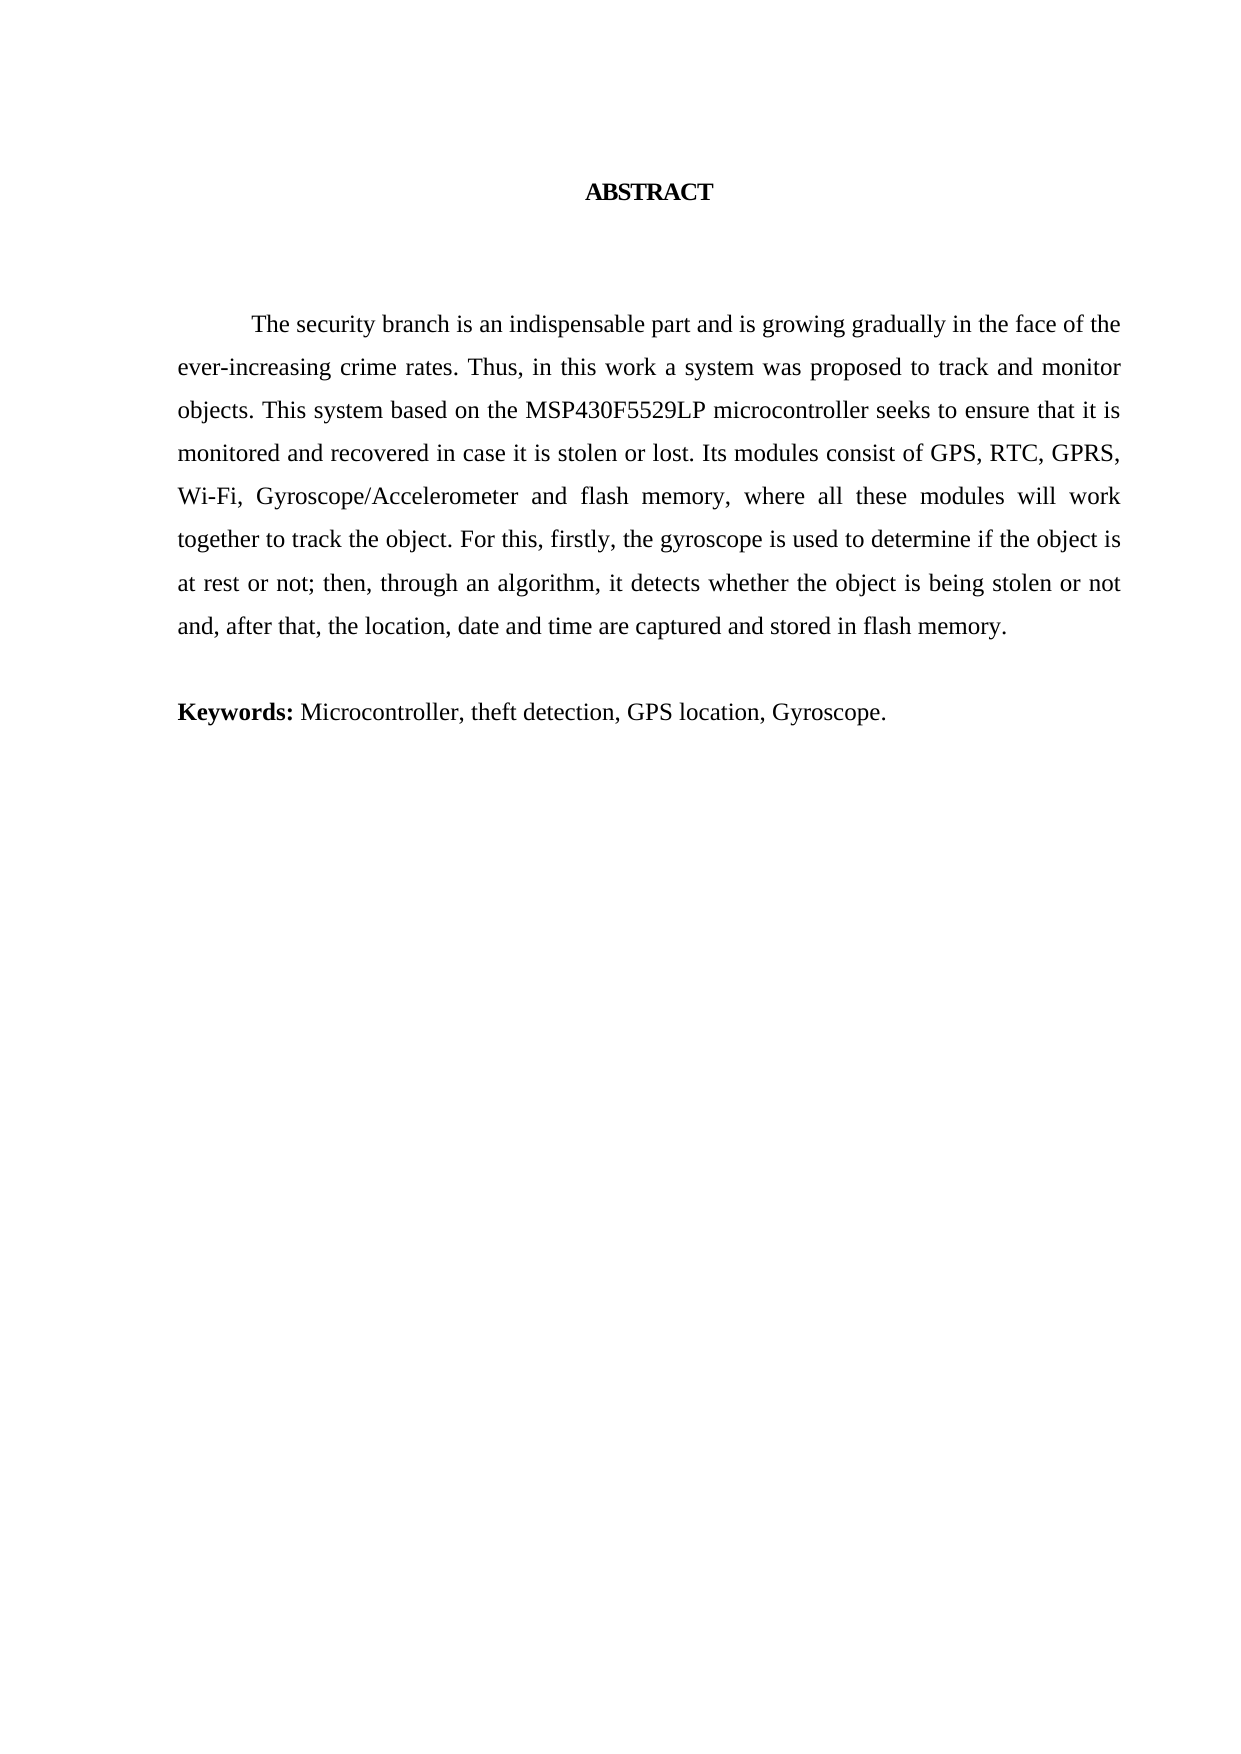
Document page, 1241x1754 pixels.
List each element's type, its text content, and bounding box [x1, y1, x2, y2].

text The security branch is an indispensable part and is growing gradually in the face of the ever-increasing crime rates. Thus, in this work a system was proposed to track and monitor objects. This system based on the MSP430F5529LP microcontroller seeks to ensure that it is monitored and recovered in case it is stolen or lost. Its modules consist of GPS, RTC, GPRS, Wi-Fi, Gyroscope/Accelerometer and flash memory, where all these modules will work together to track the object. For this, firstly, the gyroscope is used to determine if the object is at rest or not; then, through an algorithm, it detects whether the object is being stolen or not and, after that, the location, date and time are captured and stored in flash memory. [177, 309, 1122, 639]
text Keywords: Microcontroller, theft detection, GPS location, Gyroscope. [177, 697, 1122, 726]
title Abstract [177, 177, 1122, 206]
